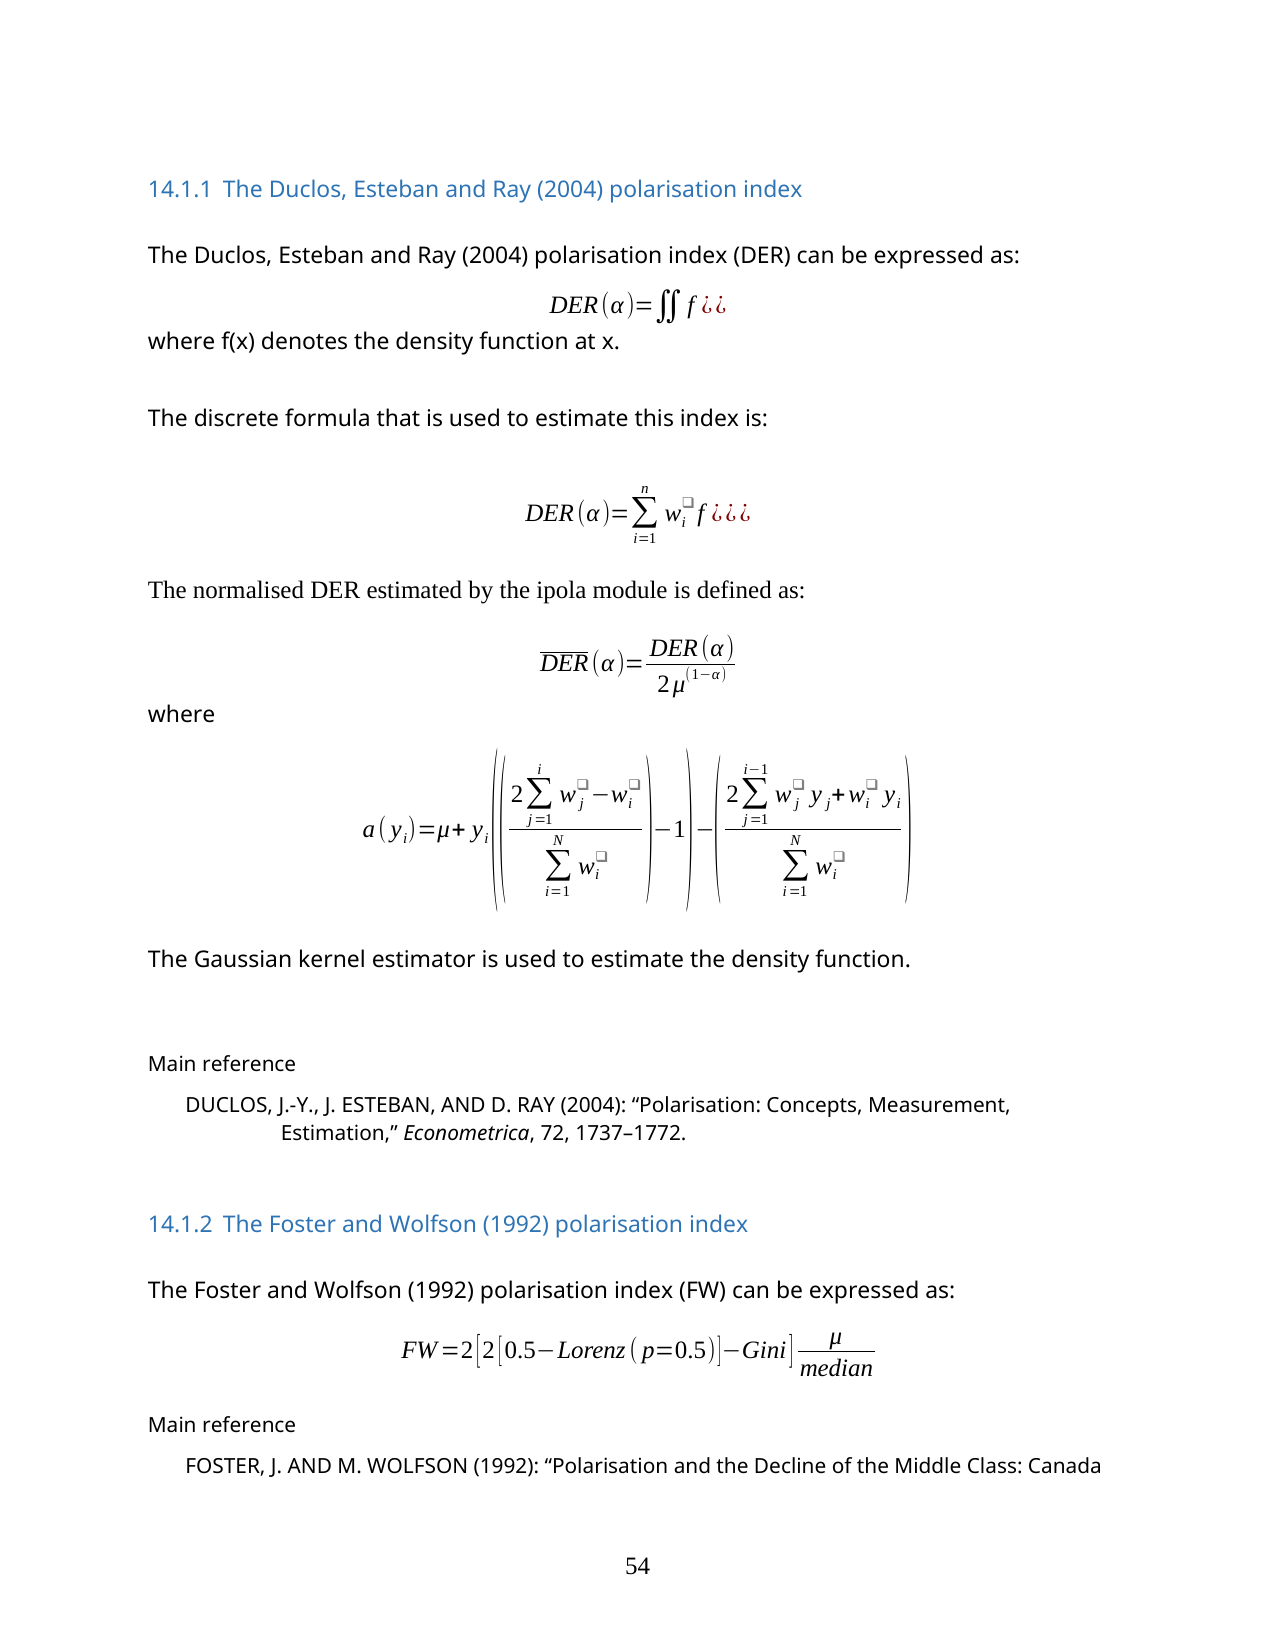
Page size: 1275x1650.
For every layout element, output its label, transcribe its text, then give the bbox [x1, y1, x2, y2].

text The Foster and Wolfson (1992) polarisation index (FW) can be expressed as: [148, 1274, 1127, 1306]
text Main reference [148, 1411, 1127, 1439]
subtitle The Duclos, Esteban and Ray (2004) polarisation index [148, 173, 1127, 204]
text Main reference [148, 1049, 1127, 1077]
text The Duclos, Esteban and Ray (2004) polarisation index (DER) can be expressed as: [148, 239, 1127, 270]
text The discrete formula that is used to estimate this index is: [148, 402, 1127, 433]
text The normalised DER estimated by the ipola module is defined as: [148, 575, 1127, 604]
text DUCLOS, J.-Y., J. ESTEBAN, AND D. RAY (2004): “Polarisation: Concepts, Measurement, Estimation,” Econometrica, 72, 1737–1772. [185, 1090, 1127, 1147]
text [185, 1452, 1127, 1480]
text where f(x) denotes the density function at x. [148, 325, 1127, 356]
text The Gaussian kernel estimator is used to estimate the density function. [148, 943, 1127, 974]
text where [148, 698, 1127, 729]
subtitle The Foster and Wolfson (1992) polarisation index [148, 1208, 1127, 1239]
